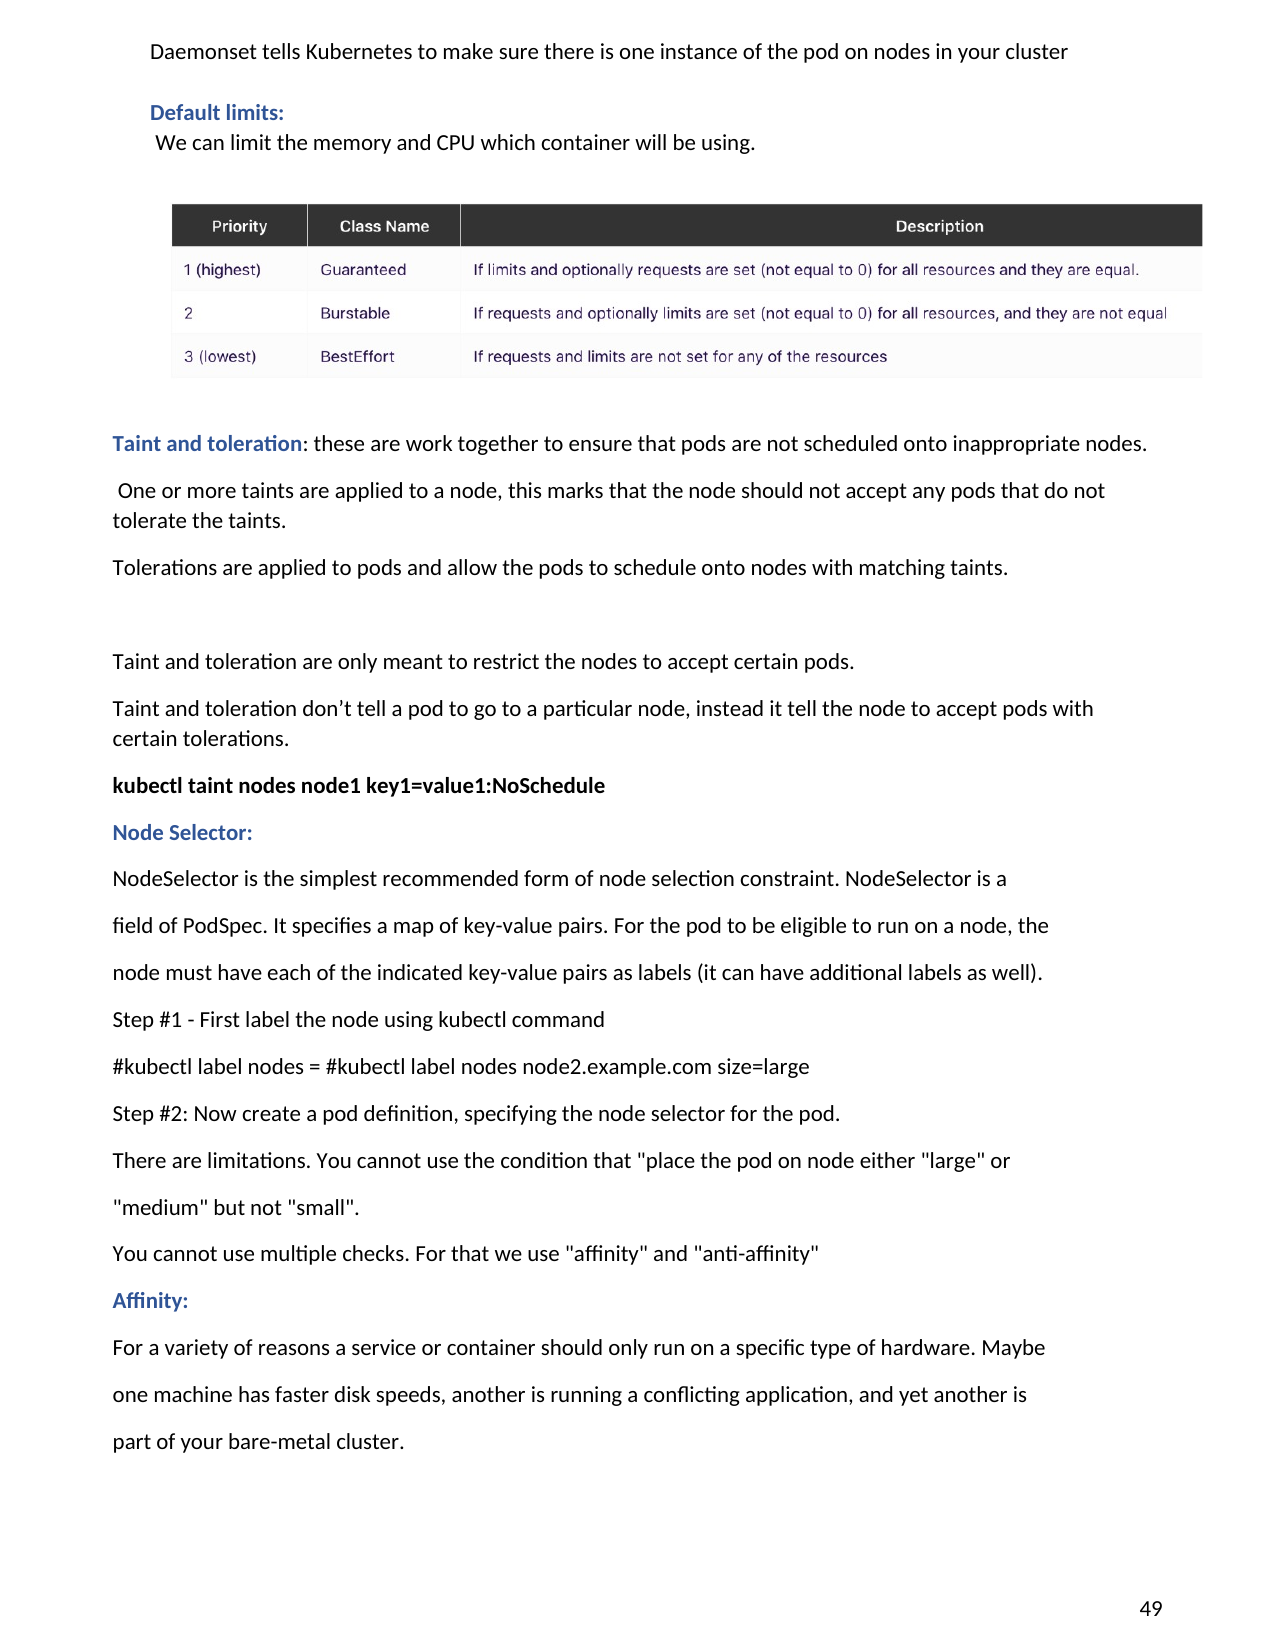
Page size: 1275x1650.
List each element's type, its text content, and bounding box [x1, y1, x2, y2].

picture [150, 188, 1203, 380]
text "medium" but not "small". [112, 1193, 1162, 1221]
text One or more taints are applied to a node, this marks that the node should not accept any pods that do not tolerate the taints. [112, 476, 1162, 534]
text There are limitations. You cannot use the condition that "place the pod on node either "large" or [112, 1146, 1162, 1174]
text #kubectl label nodes = #kubectl label nodes node2.example.com size=large [112, 1052, 1162, 1080]
text Daemonset tells Kubernetes to make sure there is one instance of the pod on nodes in your cluster [150, 37, 1162, 66]
text For a variety of reasons a service or container should only run on a specific type of hardware. Maybe [112, 1333, 1162, 1361]
text Default limits: [150, 98, 1162, 126]
text Node Selector: [112, 818, 1162, 846]
text Affinity: [112, 1286, 1162, 1314]
text Step #2: Now create a pod definition, specifying the node selector for the pod. [112, 1099, 1162, 1127]
text kubectl taint nodes node1 key1=value1:NoSchedule [112, 771, 1162, 799]
text one machine has faster disk speeds, another is running a conflicting application, and yet another is [112, 1380, 1162, 1408]
text node must have each of the indicated key-value pairs as labels (it can have additional labels as well). [112, 958, 1162, 986]
text Taint and toleration don’t tell a pod to go to a particular node, instead it tell the node to accept pods with certain tolerations. [112, 694, 1162, 752]
text part of your bare-metal cluster. [112, 1427, 1162, 1455]
text We can limit the memory and CPU which container will be using. [150, 128, 1162, 156]
text field of PodSpec. It specifies a map of key-value pairs. For the pod to be eligible to run on a node, the [112, 911, 1162, 939]
text Taint and toleration: these are work together to ensure that pods are not scheduled onto inappropriate nodes. [112, 429, 1162, 457]
text You cannot use multiple checks. For that we use "affinity" and "anti-affinity" [112, 1239, 1162, 1268]
text Step #1 - First label the node using kubectl command [112, 1005, 1162, 1033]
text Taint and toleration are only meant to restrict the nodes to accept certain pods. [112, 647, 1162, 675]
text NodeSelector is the simplest recommended form of node selection constraint. NodeSelector is a [112, 864, 1162, 893]
text Tolerations are applied to pods and allow the pods to schedule onto nodes with matching taints. [112, 553, 1162, 581]
